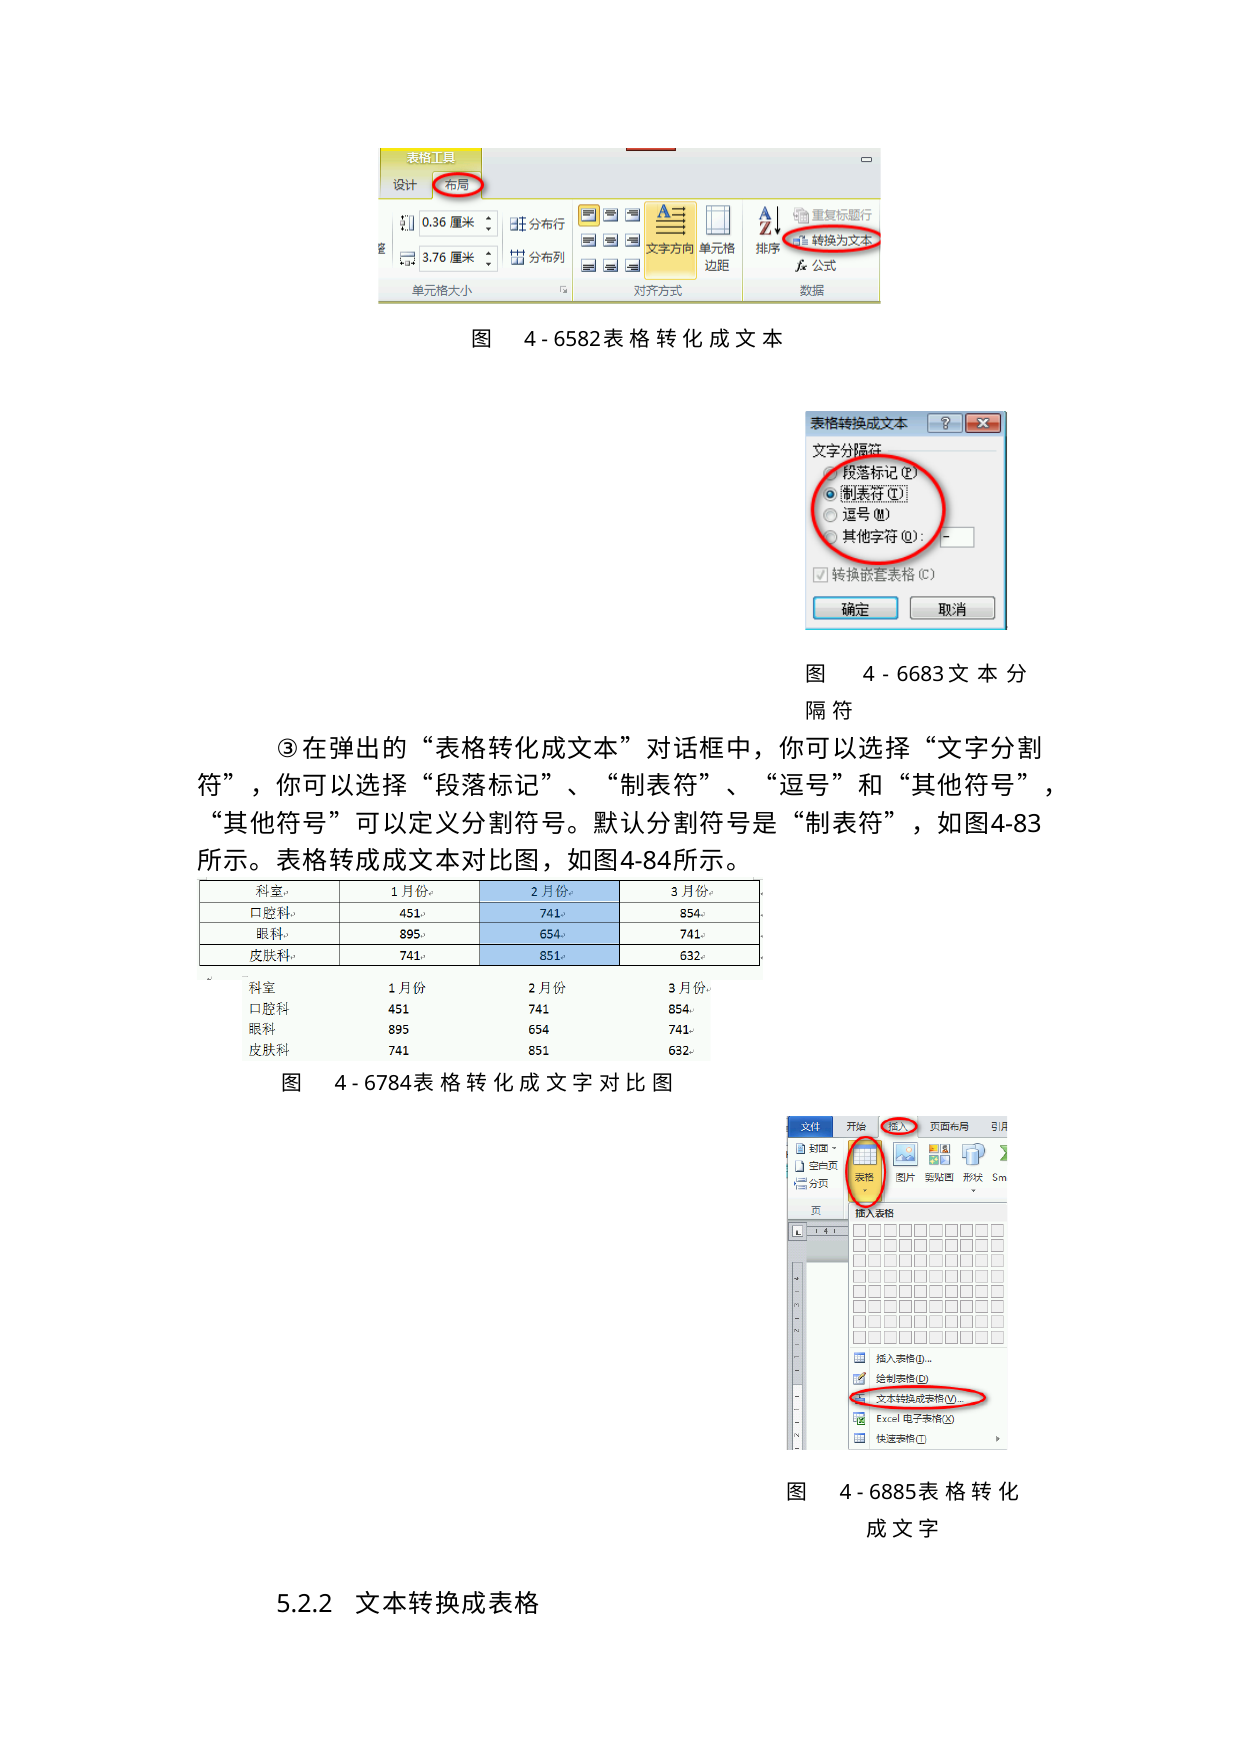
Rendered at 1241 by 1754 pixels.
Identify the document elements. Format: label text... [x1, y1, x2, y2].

list 5.2.2文本转换成表格 [250, 1583, 1043, 1621]
table_header 图 4 - 文本分隔符 [788, 394, 1043, 728]
list 在弹出的“表格转化成文本”对话框中，你可以选择“文字分割符”，你可以选择“段落标记”、“制表符”、“逗号”和“其他符号”，“其他符号”可以定义分割符号。默认分割符号是“制表符”，如图4-83所示。表格转成成文本对比图，如图4-84所示。 [197, 728, 1043, 877]
picture [786, 1116, 1008, 1450]
table_header 图 4 - 表格转化成文字 [744, 1100, 1043, 1546]
table_header 图 4 - 表格转化成文本 [186, 133, 1074, 356]
picture [378, 148, 881, 304]
picture [805, 411, 1008, 630]
table_header 图 4 - 表格转化成文字对比图 [186, 877, 774, 1100]
picture [196, 877, 763, 1062]
